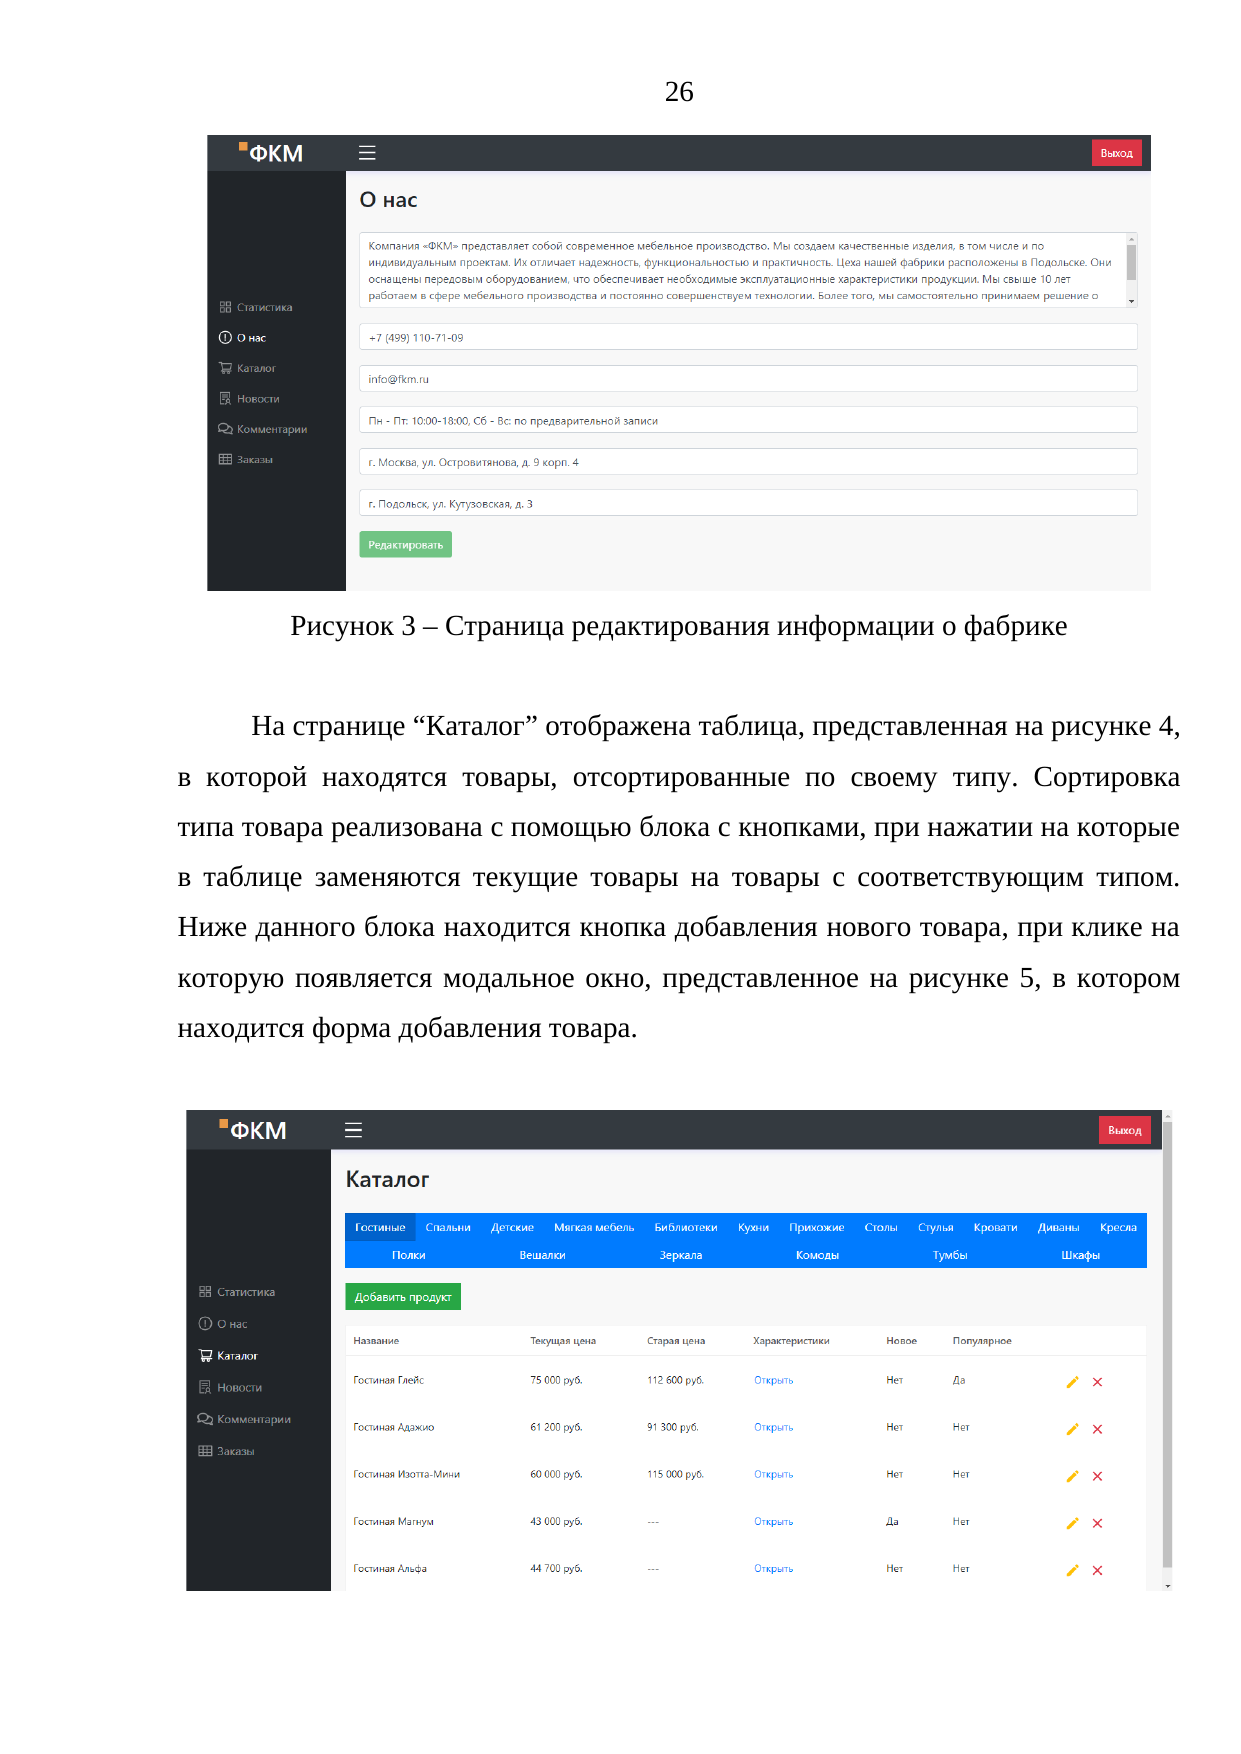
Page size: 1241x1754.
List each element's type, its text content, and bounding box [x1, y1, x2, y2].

picture [186, 1110, 1173, 1591]
picture [207, 135, 1151, 591]
text На странице “Каталог” отображена таблица, представленная на рисунке 4, в которой находятся товары, отсортированные по своему типу. Сортировка типа товара реализована с помощью блока с кнопками, при нажатии на которые в таблице заменяются текущие товары на товары с соответствующим типом. Ниже данного блока находится кнопка добавления нового товара, при клике на которую появляется модальное окно, представленное на рисунке 5, в котором находится форма добавления товара. [177, 708, 1181, 1044]
